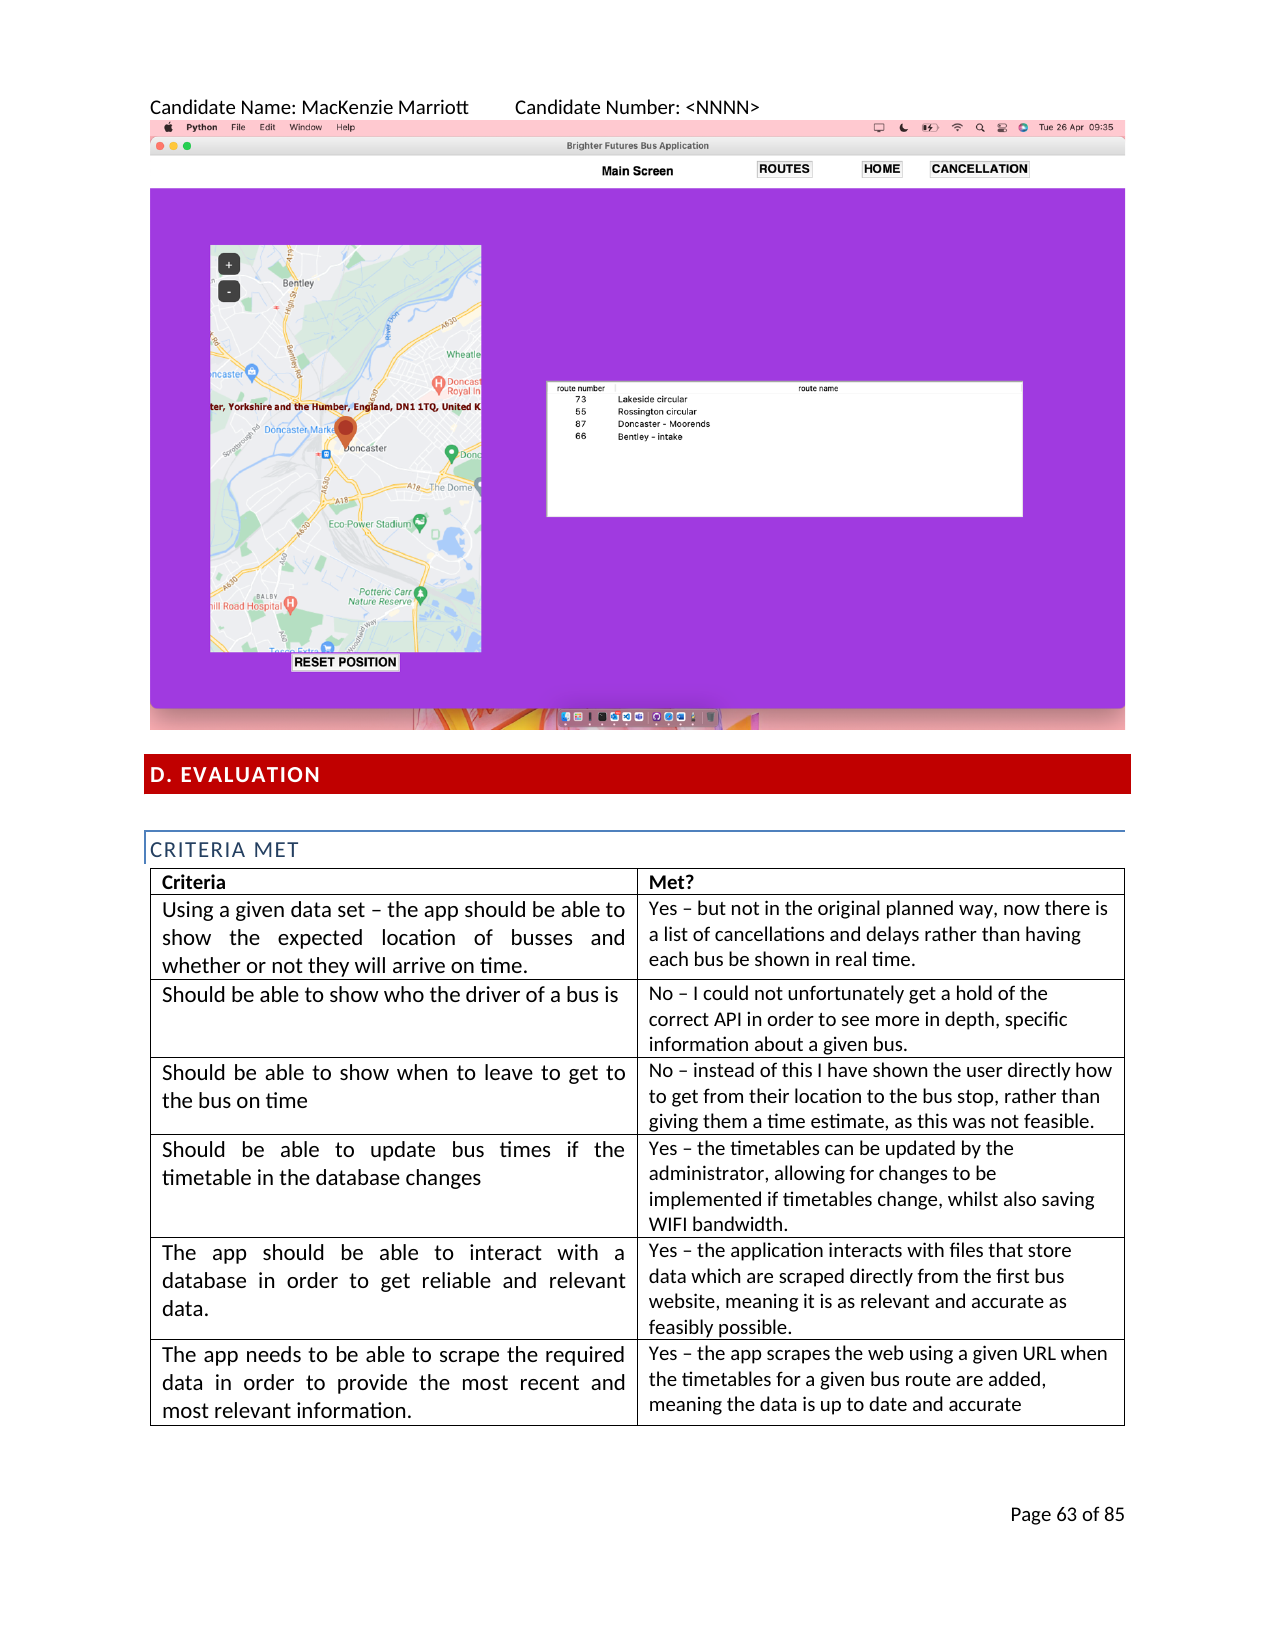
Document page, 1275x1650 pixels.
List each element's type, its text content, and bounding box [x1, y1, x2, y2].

picture [150, 120, 1125, 730]
table_cell Should be able to show who the driver of a bus is [151, 980, 637, 1057]
table_cell Yes – but not in the original planned way, now there is a list of cancellations and delays rather than having each bus be shown in real time. [638, 895, 1124, 979]
table_cell Using a given data set – the app should be able to show the expected location of busses and whether or not they will arrive on time. [151, 895, 637, 979]
table_cell No – I could not unfortunately get a hold of the correct API in order to see more in depth, specific information about a given bus. [638, 980, 1124, 1057]
table_cell Yes – the app scrapes the web using a given URL when the timetables for a given bus route are added, meaning the data is up to date and accurate [638, 1340, 1124, 1424]
table_cell The app should be able to interact with a database in order to get reliable and relevant data. [151, 1238, 637, 1339]
table_cell Should be able to show when to leave to get to the bus on time [151, 1058, 637, 1134]
table_header Criteria [151, 869, 637, 894]
table_cell The app needs to be able to scrape the required data in order to provide the most recent and most relevant information. [151, 1340, 637, 1424]
table_header Met? [638, 869, 1124, 894]
table_cell Yes – the application interacts with files that store data which are scraped directly from the first bus website, meaning it is as relevant and accurate as feasibly possible. [638, 1238, 1124, 1339]
subtitle D. Evaluation [150, 760, 1125, 788]
table_cell No – instead of this I have shown the user directly how to get from their location to the bus stop, rather than giving them a time estimate, as this was not feasible. [638, 1058, 1124, 1134]
subtitle criteria met [146, 832, 1125, 864]
table_cell Yes – the timetables can be updated by the administrator, allowing for changes to be implemented if timetables change, whilst also saving WIFI bandwidth. [638, 1135, 1124, 1237]
table_cell Should be able to update bus times if the timetable in the database changes [151, 1135, 637, 1237]
